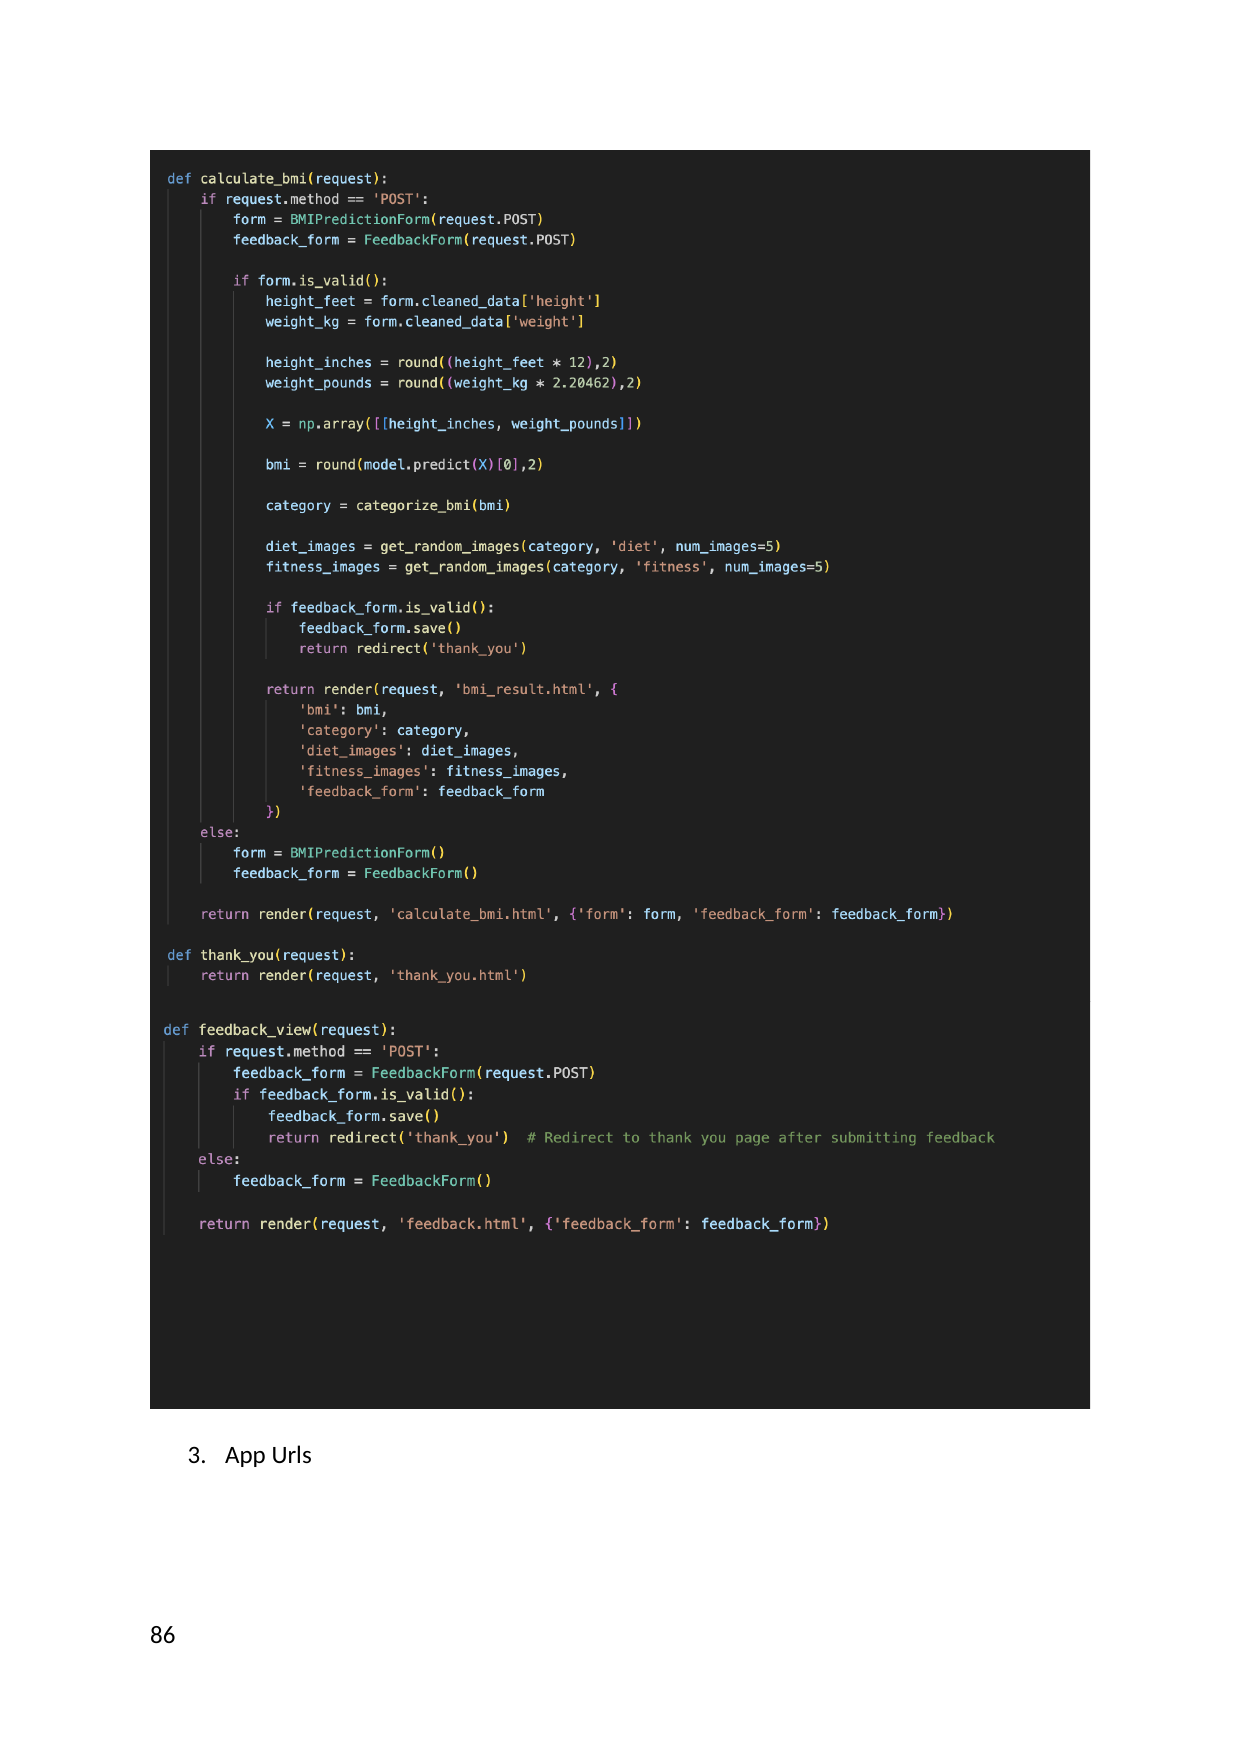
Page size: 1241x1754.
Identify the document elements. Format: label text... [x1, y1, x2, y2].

picture [150, 150, 1091, 1409]
list App Urls [187, 1439, 1090, 1470]
